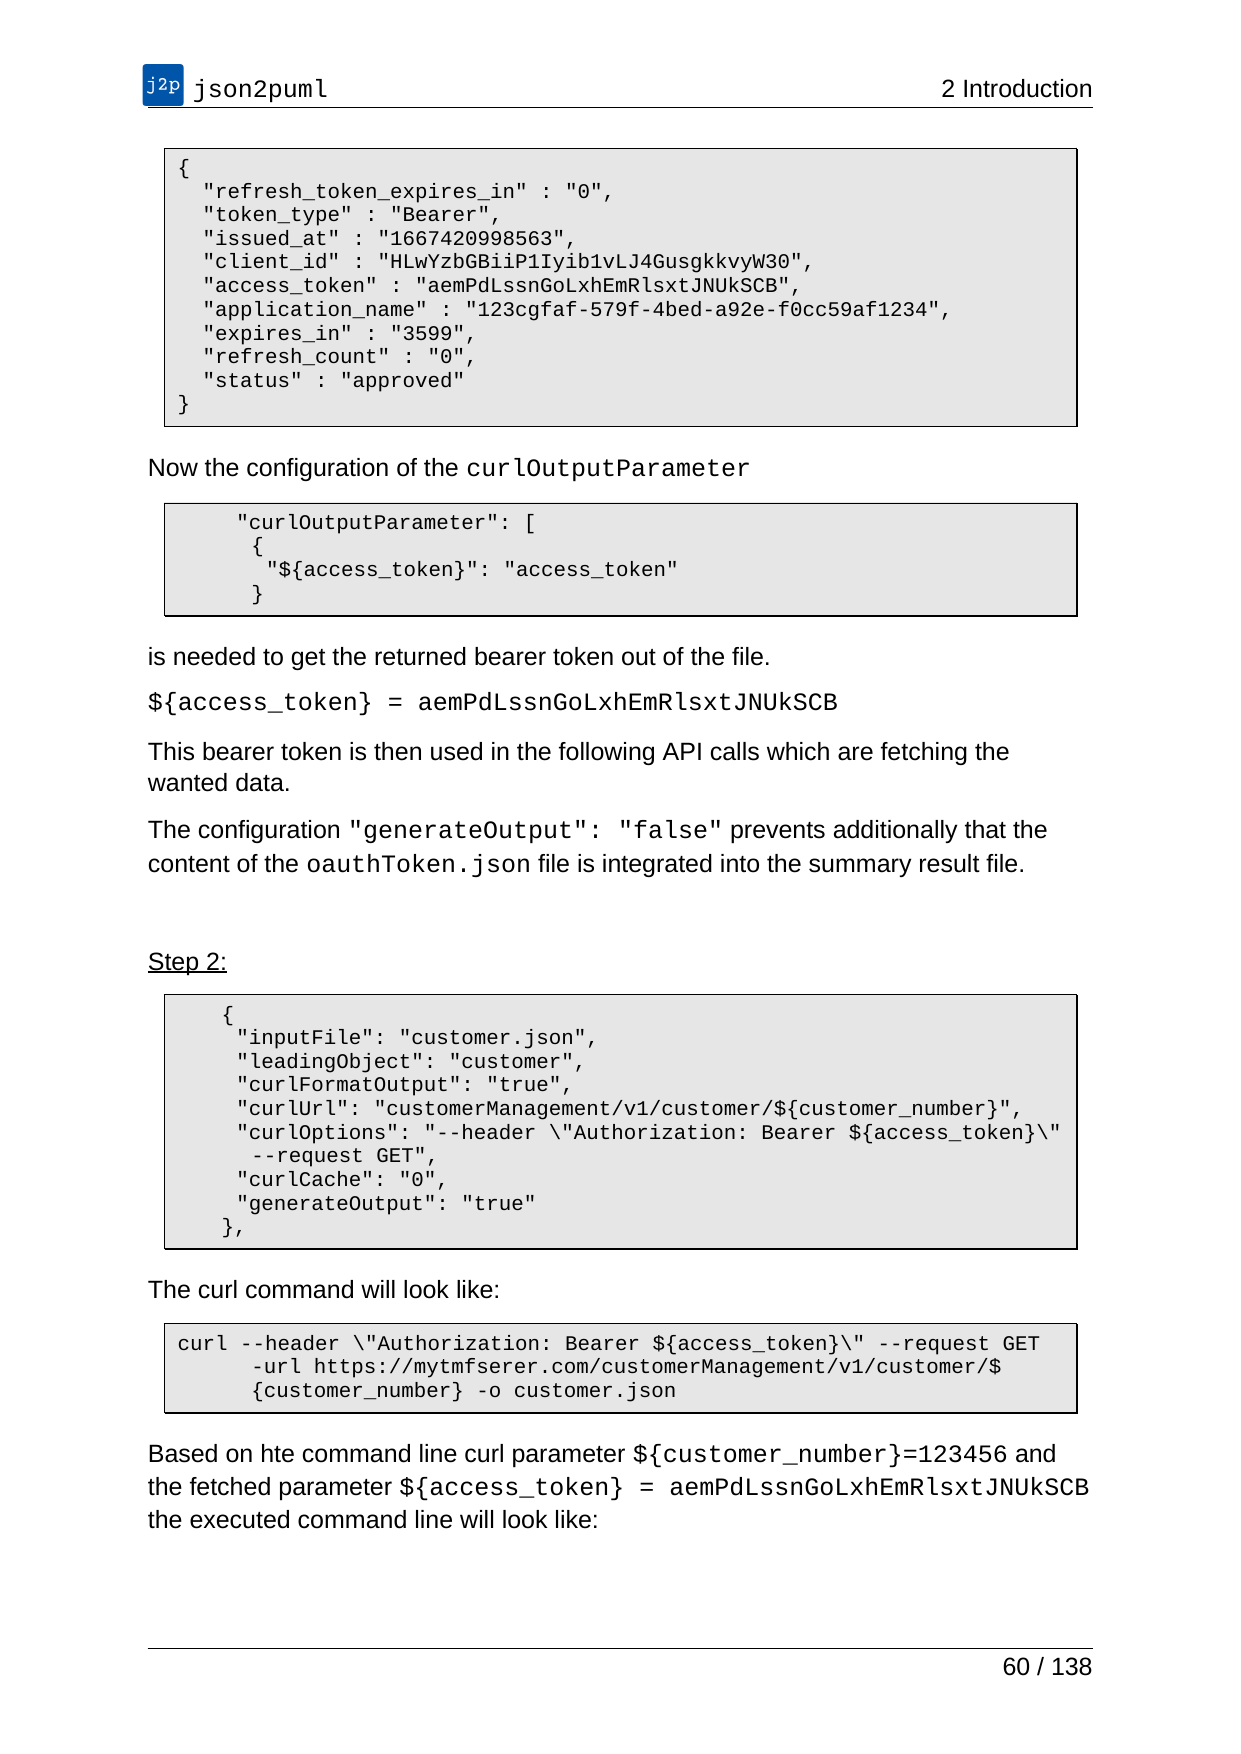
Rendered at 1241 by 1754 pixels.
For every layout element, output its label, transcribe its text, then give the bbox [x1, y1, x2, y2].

text "curlOutputParameter": [ [165, 504, 1076, 526]
text Now the configuration of the curlOutputParameter [148, 452, 1093, 483]
text "refresh_count" : "0", [165, 337, 1076, 360]
text Based on hte command line curl parameter ${customer_number}=123456 and the fetched parameter ${access_token} = aemPdLssnGoLxhEmRlsxtJNUkSCB the executed command line will look like: [148, 1439, 1093, 1534]
text "access_token" : "aemPdLssnGoLxhEmRlsxtJNUkSCB", [165, 266, 1076, 289]
text "token_type" : "Bearer", [165, 195, 1076, 218]
picture [142, 64, 184, 106]
text } [165, 384, 1076, 426]
text "curlFormatOutput": "true", [165, 1065, 1076, 1089]
text "issued_at" : "1667420998563", [165, 218, 1076, 242]
text The configuration "generateOutput": "false" prevents additionally that the content of the oauthToken.json file is integrated into the summary result file. [148, 816, 1093, 880]
text }, [165, 1207, 1076, 1248]
text "curlOptions": "--header \"Authorization: Bearer ${access_token}\" --request GET", [165, 1112, 1076, 1160]
text "curlCache": "0", [165, 1160, 1076, 1183]
text "application_name" : "123cgfaf-579f-4bed-a92e-f0cc59af1234", [165, 289, 1076, 313]
text is needed to get the returned bearer token out of the file. [148, 642, 1093, 671]
text "client_id" : "HLwYzbGBiiP1Iyib1vLJ4GusgkkvyW30", [165, 242, 1076, 266]
text The curl command will look like: [148, 1275, 1093, 1304]
text "expires_in" : "3599", [165, 313, 1076, 337]
text "generateOutput": "true" [165, 1183, 1076, 1207]
text { [165, 995, 1076, 1018]
text "inputFile": "customer.json", [165, 1018, 1076, 1041]
text "leadingObject": "customer", [165, 1041, 1076, 1065]
text curl --header \"Authorization: Bearer ${access_token}\" --request GET -url https://mytmfserer.com/customerManagement/v1/customer/${customer_number} -o customer.json [165, 1324, 1076, 1412]
text { [165, 526, 1076, 550]
text "curlUrl": "customerManagement/v1/customer/${customer_number}", [165, 1089, 1076, 1112]
text "${access_token}": "access_token" [165, 550, 1076, 573]
text "refresh_token_expires_in" : "0", [165, 171, 1076, 195]
text } [165, 573, 1076, 615]
text Step 2: [148, 946, 1093, 975]
text ${access_token} = aemPdLssnGoLxhEmRlsxtJNUkSCB [148, 689, 1093, 718]
text "status" : "approved" [165, 360, 1076, 384]
text This bearer token is then used in the following API calls which are fetching the wanted data. [148, 737, 1093, 797]
text { [165, 149, 1076, 171]
